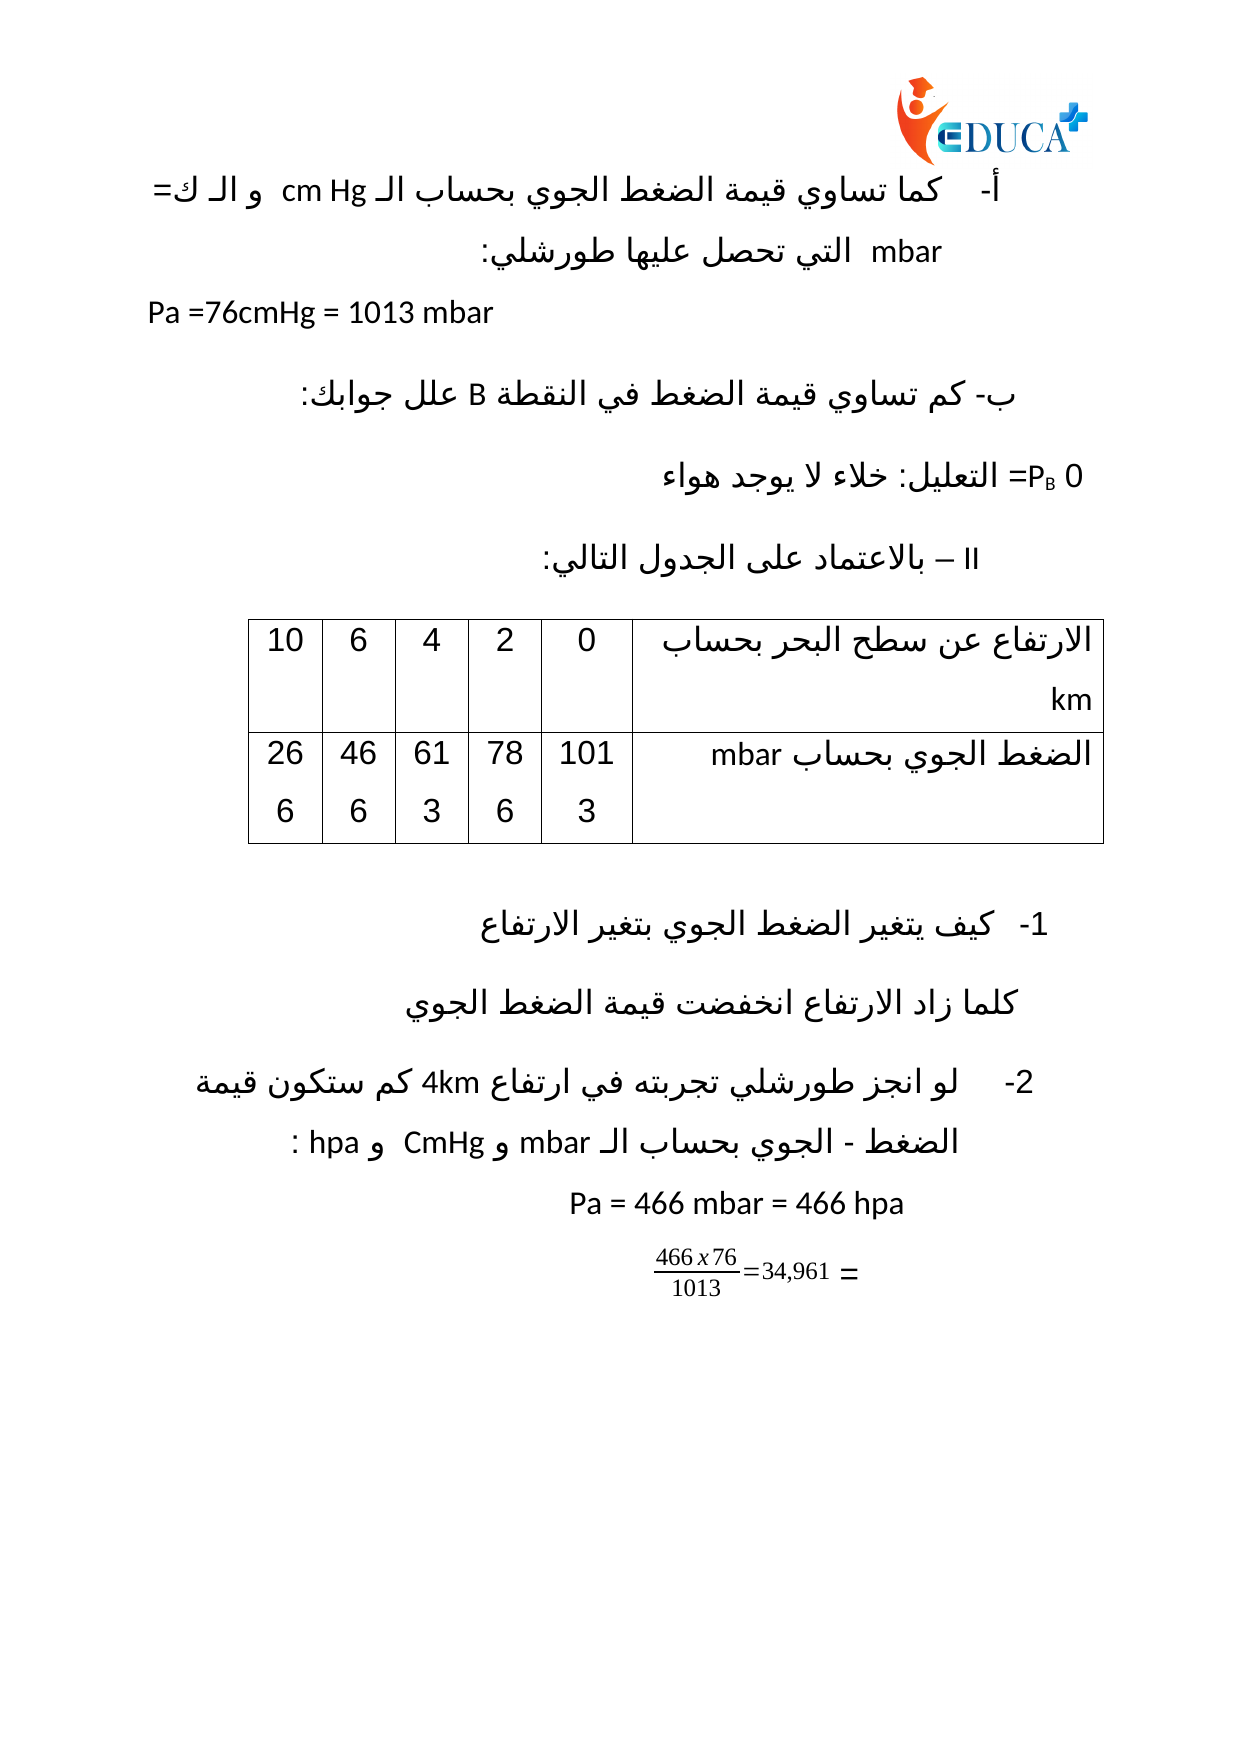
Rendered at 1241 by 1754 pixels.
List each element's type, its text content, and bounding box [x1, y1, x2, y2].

text كلما زاد الارتفاع انخفضت قيمة الضغط الجوي [148, 983, 1093, 1021]
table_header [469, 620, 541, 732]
list = [148, 1243, 905, 1302]
list Pa = 466 mbar = 466 hpa [148, 1182, 905, 1223]
list كيف يتغير الضغط الجوي بتغير الارتفاع [148, 904, 1019, 943]
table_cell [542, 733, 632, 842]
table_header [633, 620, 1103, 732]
list كما تساوي قيمة الضغط الجوي بحساب الـ cm Hg و الـ ك=mbar التي تحصل عليها طورشلي: [148, 169, 980, 271]
text ب- كم تساوي قيمة الضغط في النقطة B علل جوابك: [148, 373, 1018, 414]
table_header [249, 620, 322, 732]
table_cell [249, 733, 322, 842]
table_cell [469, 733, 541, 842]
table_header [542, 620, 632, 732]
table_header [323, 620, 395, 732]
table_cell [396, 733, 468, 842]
text 0 PB= التعليل: خلاء لا يوجد هواء [148, 455, 1093, 496]
list Pa =76cmHg = 1013 mbar [148, 291, 980, 332]
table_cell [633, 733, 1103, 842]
list II – بالاعتماد على الجدول التالي: [148, 537, 980, 577]
list لو انجز طورشلي تجربته في ارتفاع 4km كم ستكون قيمة الضغط - الجوي بحساب الـ mbar و CmHg و hpa : [148, 1061, 1004, 1162]
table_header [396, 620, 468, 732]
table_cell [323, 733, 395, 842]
picture [890, 73, 1093, 169]
